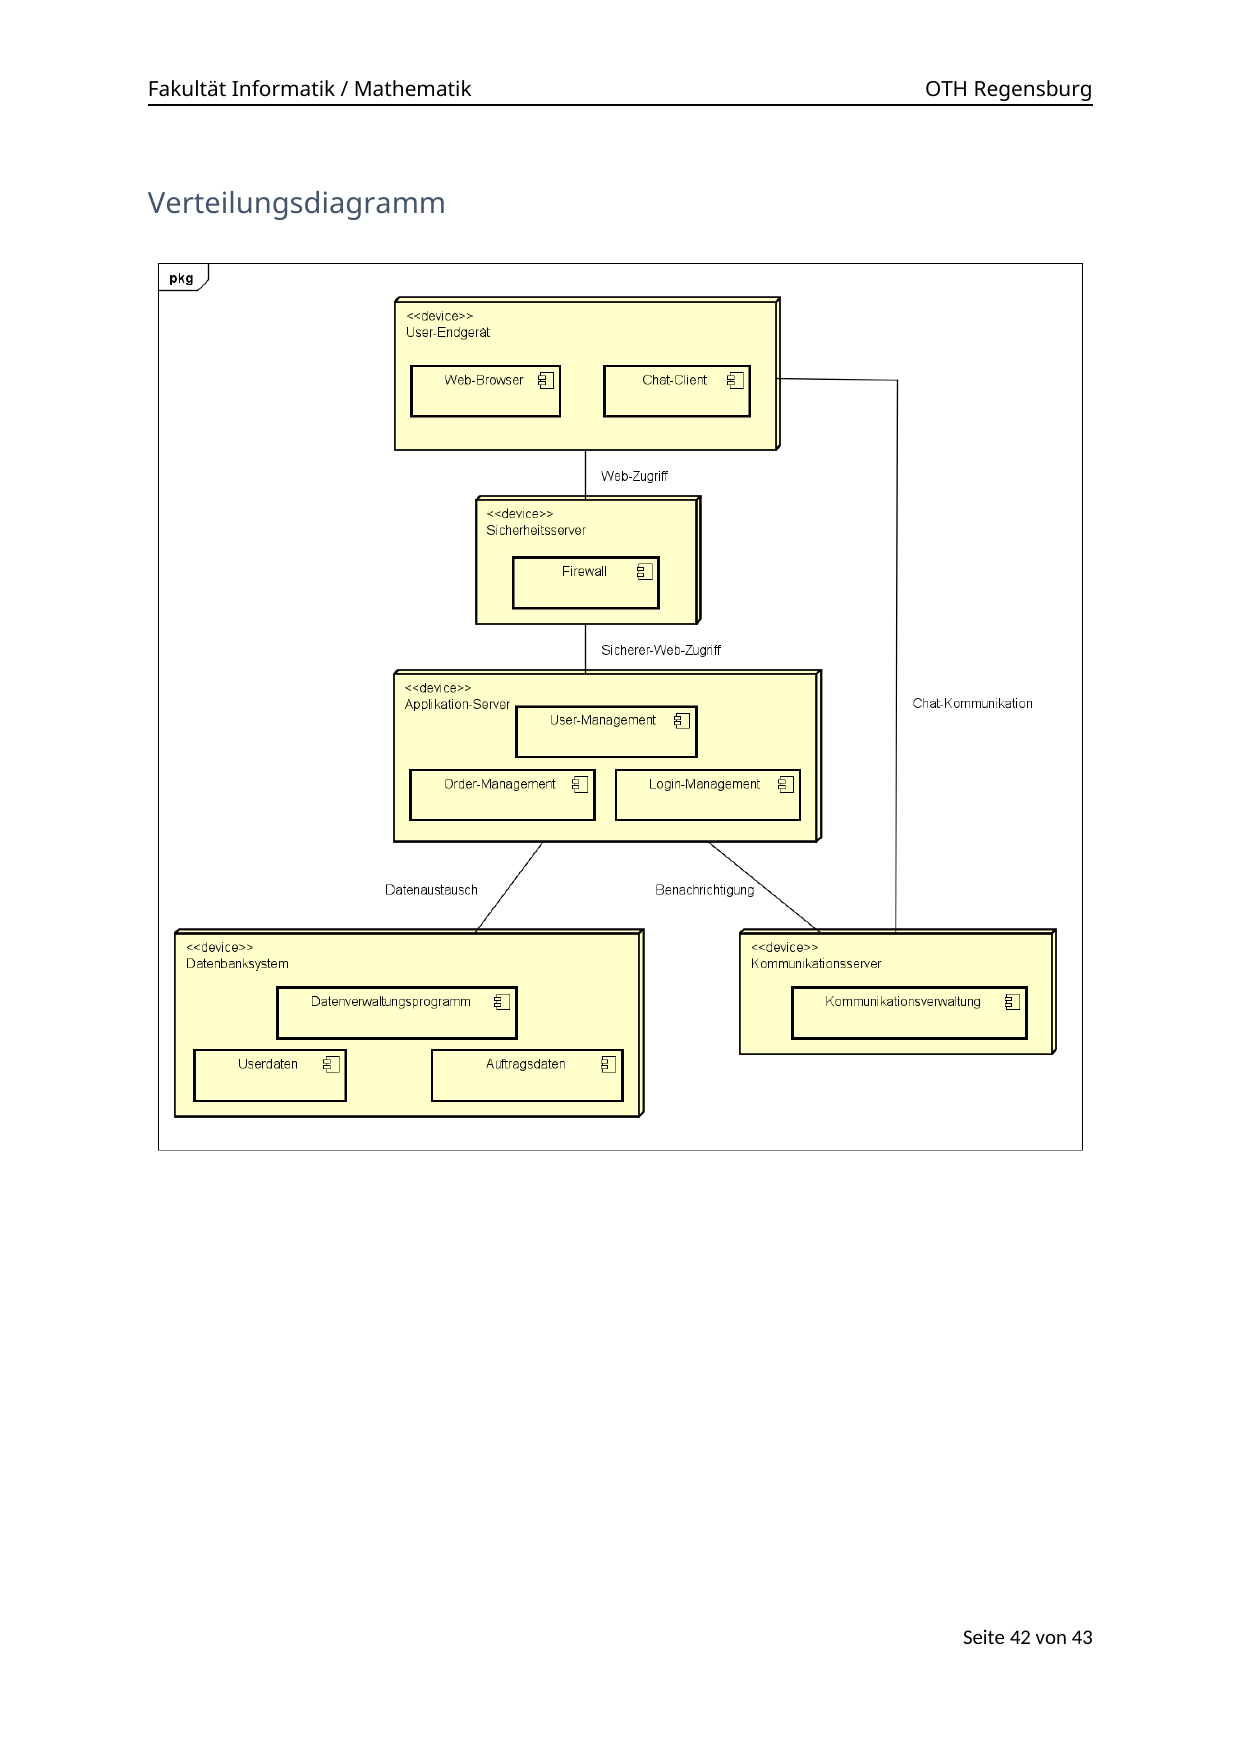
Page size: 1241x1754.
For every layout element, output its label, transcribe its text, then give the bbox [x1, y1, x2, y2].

subtitle Verteilungsdiagramm [148, 182, 1093, 222]
picture [147, 252, 1093, 1160]
